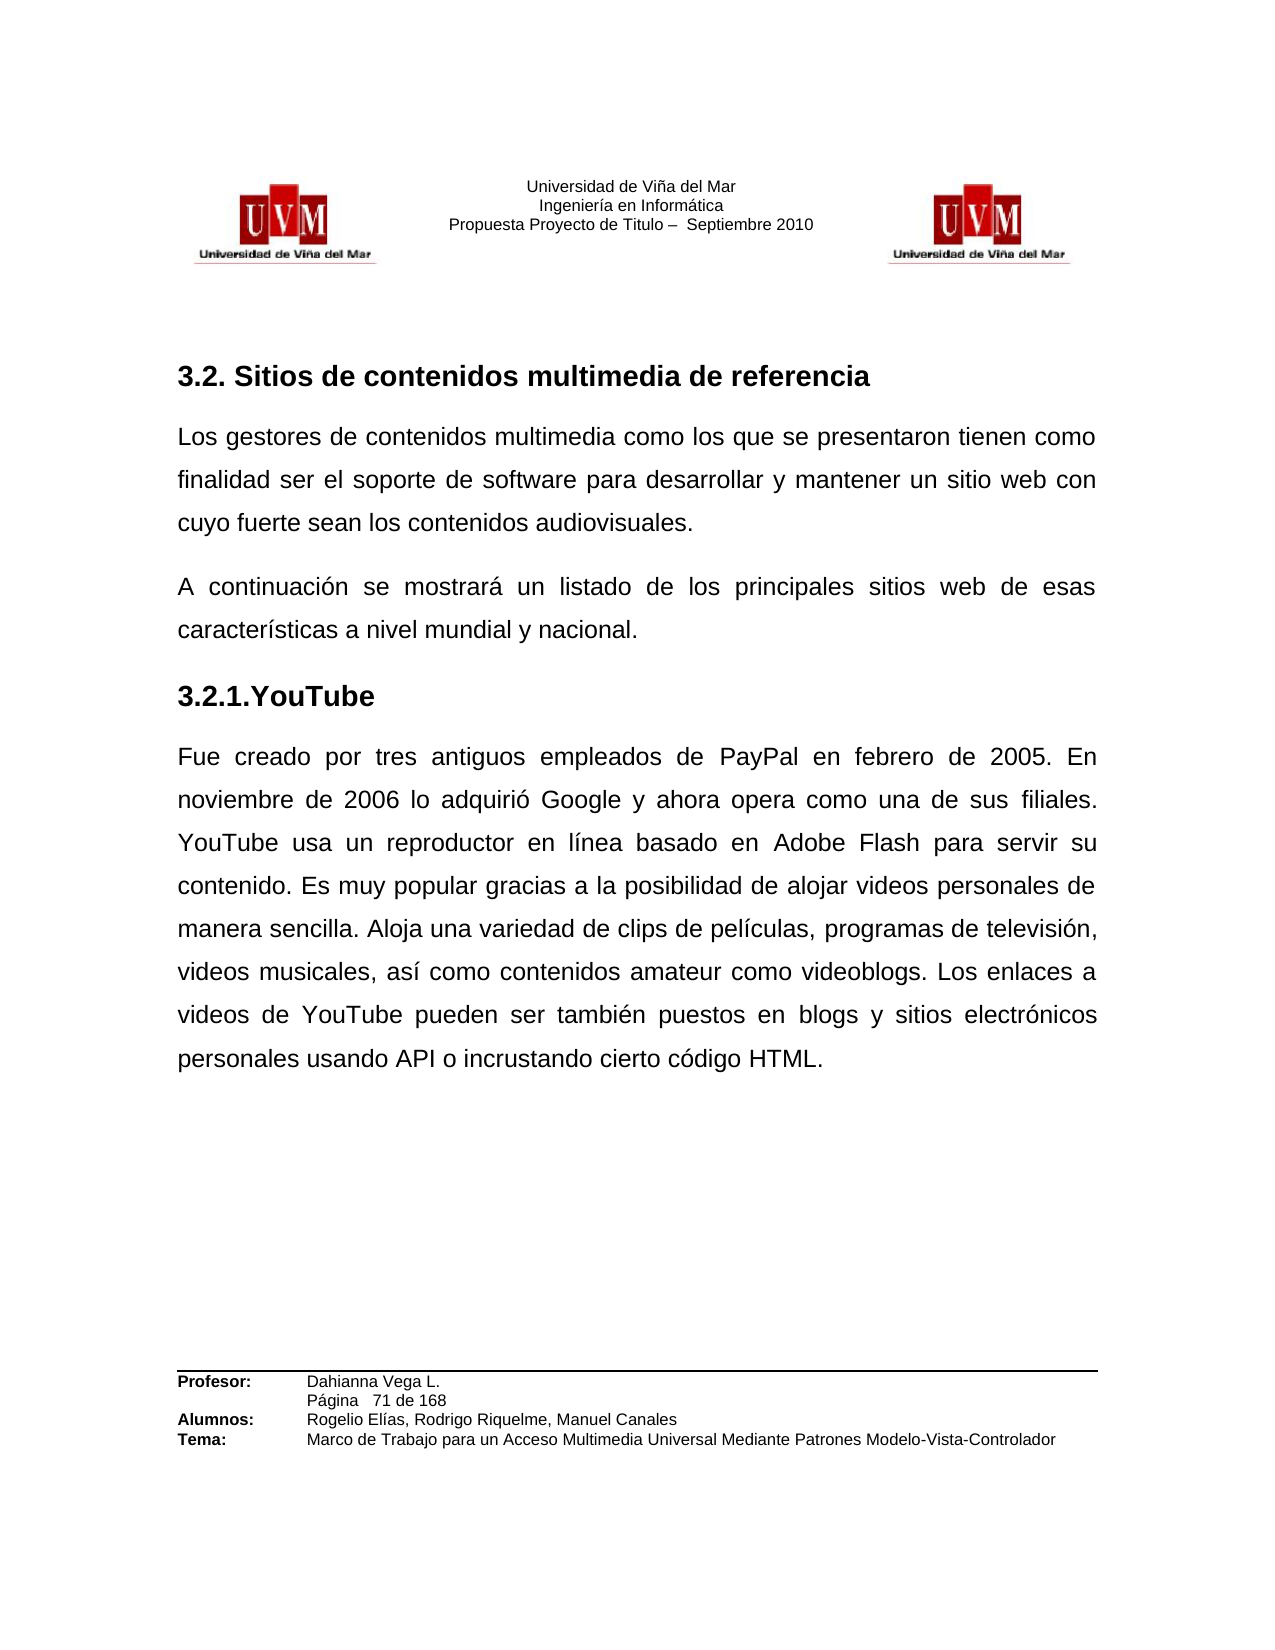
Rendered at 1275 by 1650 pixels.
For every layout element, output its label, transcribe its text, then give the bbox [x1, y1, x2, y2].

text A continuación se mostrará un listado de los principales sitios web de esas características a nivel mundial y nacional. [177, 572, 1098, 644]
text Fue creado por tres antiguos empleados de PayPal en febrero de 2005. En noviembre de 2006 lo adquirió Google y ahora opera como una de sus filiales. YouTube usa un reproductor en línea basado en Adobe Flash para servir su contenido. Es muy popular gracias a la posibilidad de alojar videos personales de manera sencilla. Aloja una variedad de clips de películas, programas de televisión, videos musicales, así como contenidos amateur como videoblogs. Los enlaces a videos de YouTube pueden ser también puestos en blogs y sitios electrónicos personales usando API o incrustando cierto código HTML. [177, 742, 1098, 1072]
picture [177, 176, 390, 267]
subtitle 3.2.1.YouTube [177, 679, 1098, 712]
subtitle 3.2. Sitios de contenidos multimedia de referencia [177, 359, 1098, 392]
text Los gestores de contenidos multimedia como los que se presentaron tienen como finalidad ser el soporte de software para desarrollar y mantener un sitio web con cuyo fuerte sean los contenidos audiovisuales. [177, 422, 1098, 537]
picture [871, 176, 1084, 267]
